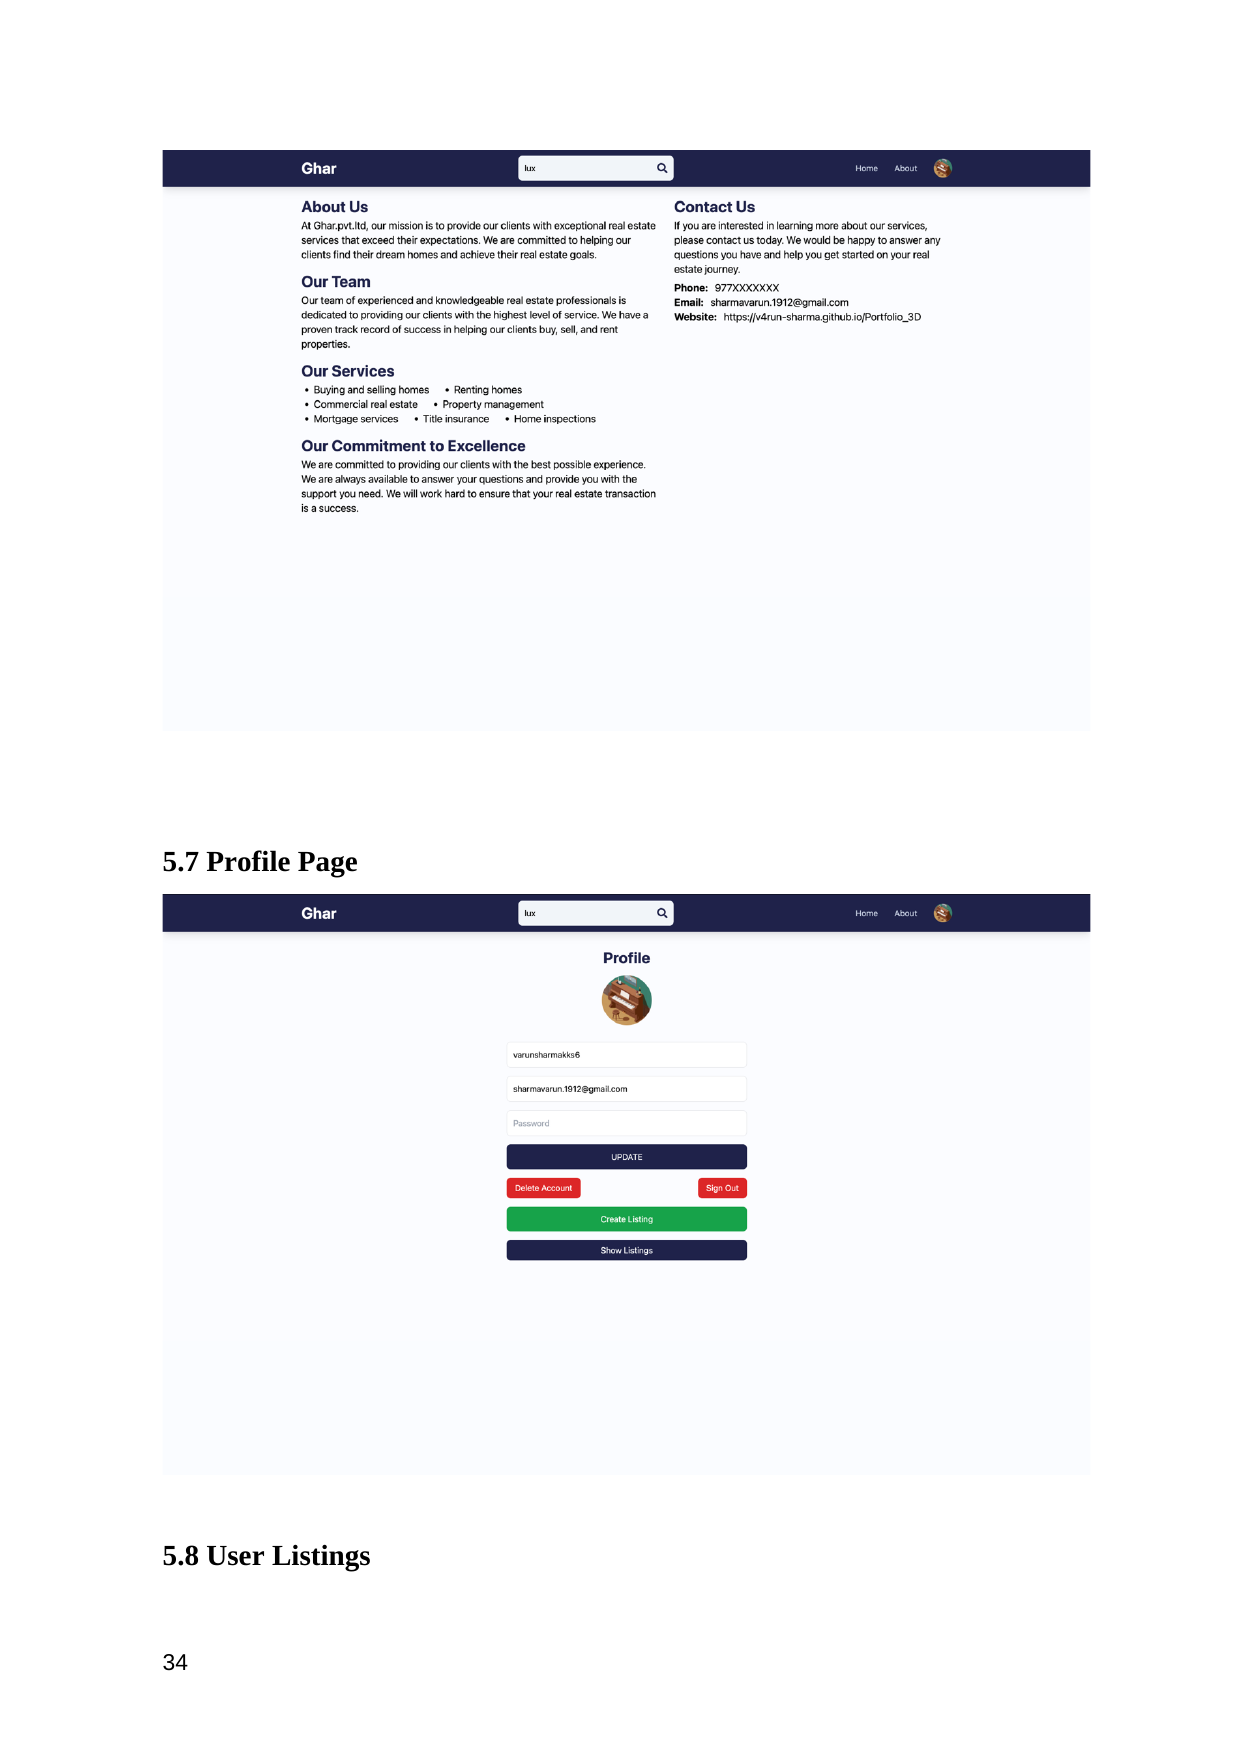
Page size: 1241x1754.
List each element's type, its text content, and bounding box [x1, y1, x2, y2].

picture [162, 150, 1091, 731]
text 5.7 Profile Page [162, 844, 1090, 877]
picture [162, 894, 1091, 1475]
text 5.8 User Listings [162, 1538, 1090, 1571]
